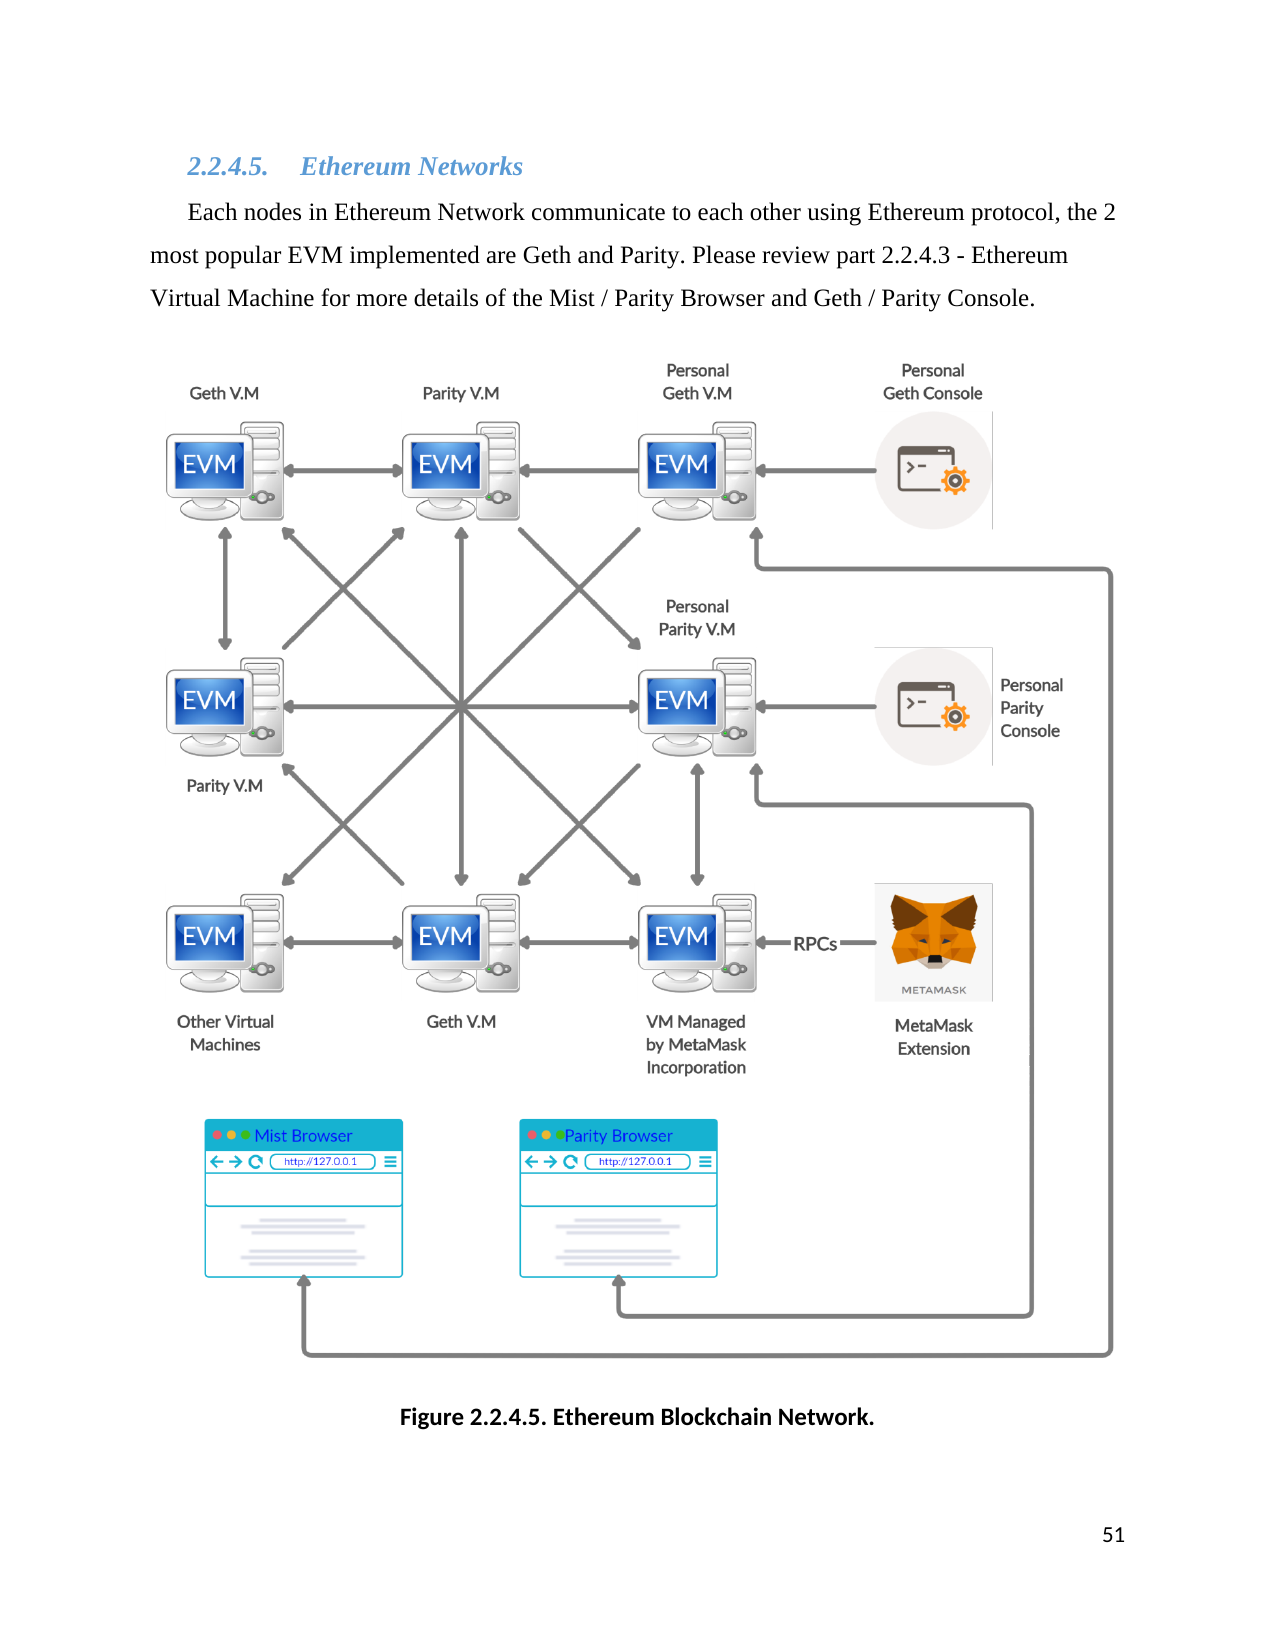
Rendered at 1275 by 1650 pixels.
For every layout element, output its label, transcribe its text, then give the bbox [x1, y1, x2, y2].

text Figure 2.2.4.5. Ethereum Blockchain Network. [150, 1401, 1125, 1432]
text Each nodes in Ethereum Network communicate to each other using Ethereum protocol, the 2 most popular EVM implemented are Geth and Parity. Please review part 2.2.4.3 - Ethereum Virtual Machine for more details of the Mist / Parity Browser and Geth / Parity Console. [150, 197, 1125, 312]
subtitle Ethereum Networks [187, 150, 1125, 181]
picture [150, 342, 1125, 1371]
